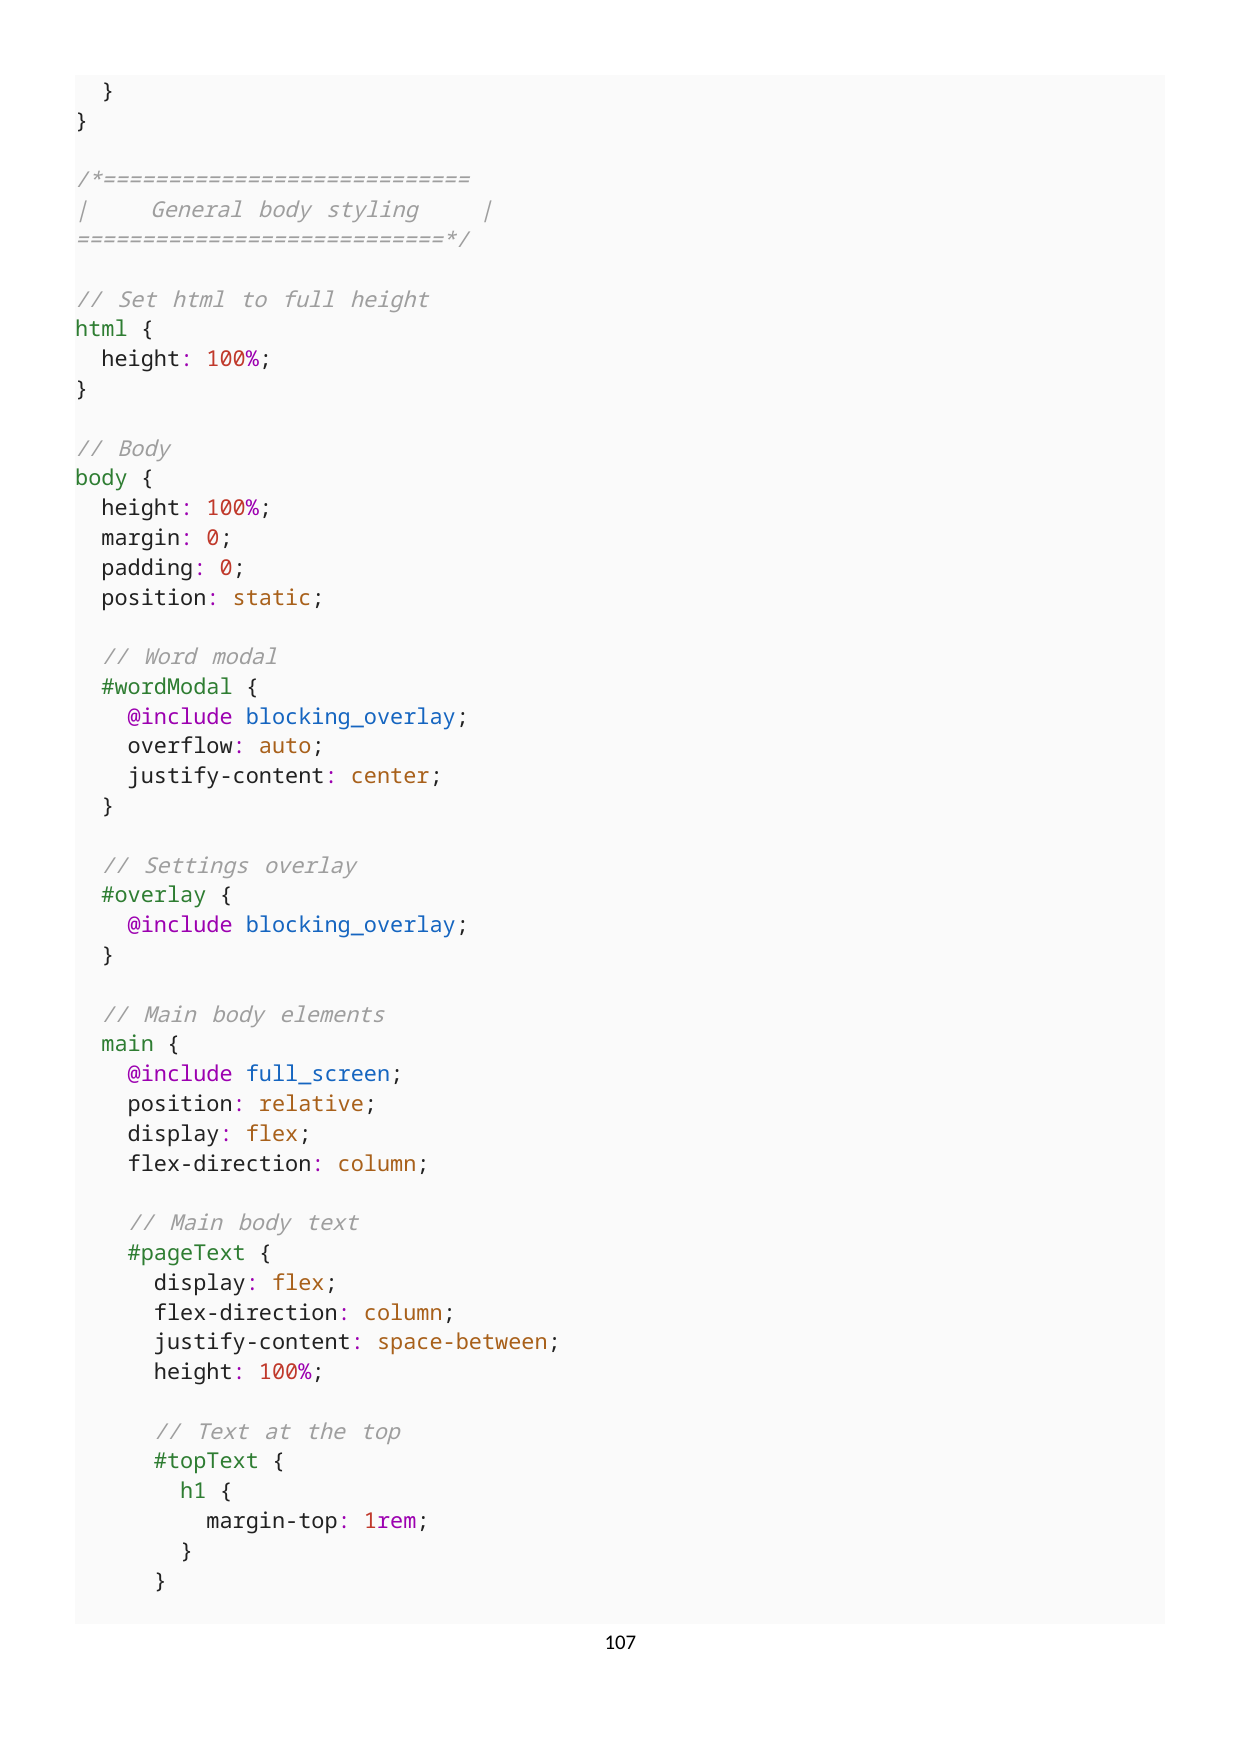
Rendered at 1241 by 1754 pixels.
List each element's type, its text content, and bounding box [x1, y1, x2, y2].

text ============================*/ [75, 224, 1165, 254]
text } [75, 75, 1165, 105]
text /*============================ [75, 164, 1165, 194]
text // Settings overlay [75, 849, 1165, 879]
text } [75, 1564, 1165, 1594]
text // Main body text [75, 1207, 1165, 1237]
text #overlay { [75, 879, 1165, 909]
text // Set html to full height [75, 283, 1165, 313]
text padding: 0; [75, 552, 1165, 581]
text margin-top: 1rem; [75, 1505, 1165, 1535]
text h1 { [75, 1475, 1165, 1505]
text // Main body elements [75, 998, 1165, 1028]
text display: flex; [75, 1267, 1165, 1296]
text main { [75, 1028, 1165, 1058]
text html { [75, 313, 1165, 343]
text height: 100%; [75, 343, 1165, 373]
text display: flex; [75, 1118, 1165, 1147]
text position: static; [75, 581, 1165, 611]
text } [75, 373, 1165, 403]
text margin: 0; [75, 522, 1165, 552]
text @include full_screen; [75, 1058, 1165, 1088]
text @include blocking_overlay; [75, 701, 1165, 730]
text #pageText { [75, 1237, 1165, 1267]
text position: relative; [75, 1088, 1165, 1118]
text } [75, 1535, 1165, 1564]
text body { [75, 462, 1165, 492]
text } [75, 105, 1165, 134]
text } [75, 790, 1165, 820]
text justify-content: center; [75, 760, 1165, 790]
text // Text at the top [75, 1416, 1165, 1445]
text #topText { [75, 1445, 1165, 1475]
text | General body styling | [75, 194, 1165, 224]
text #wordModal { [75, 671, 1165, 701]
text flex-direction: column; [75, 1147, 1165, 1177]
text height: 100%; [75, 1356, 1165, 1386]
text // Body [75, 432, 1165, 462]
text height: 100%; [75, 492, 1165, 522]
text } [75, 939, 1165, 969]
text @include blocking_overlay; [75, 909, 1165, 939]
text justify-content: space-between; [75, 1326, 1165, 1356]
text // Word modal [75, 641, 1165, 671]
text flex-direction: column; [75, 1296, 1165, 1326]
text overflow: auto; [75, 730, 1165, 760]
